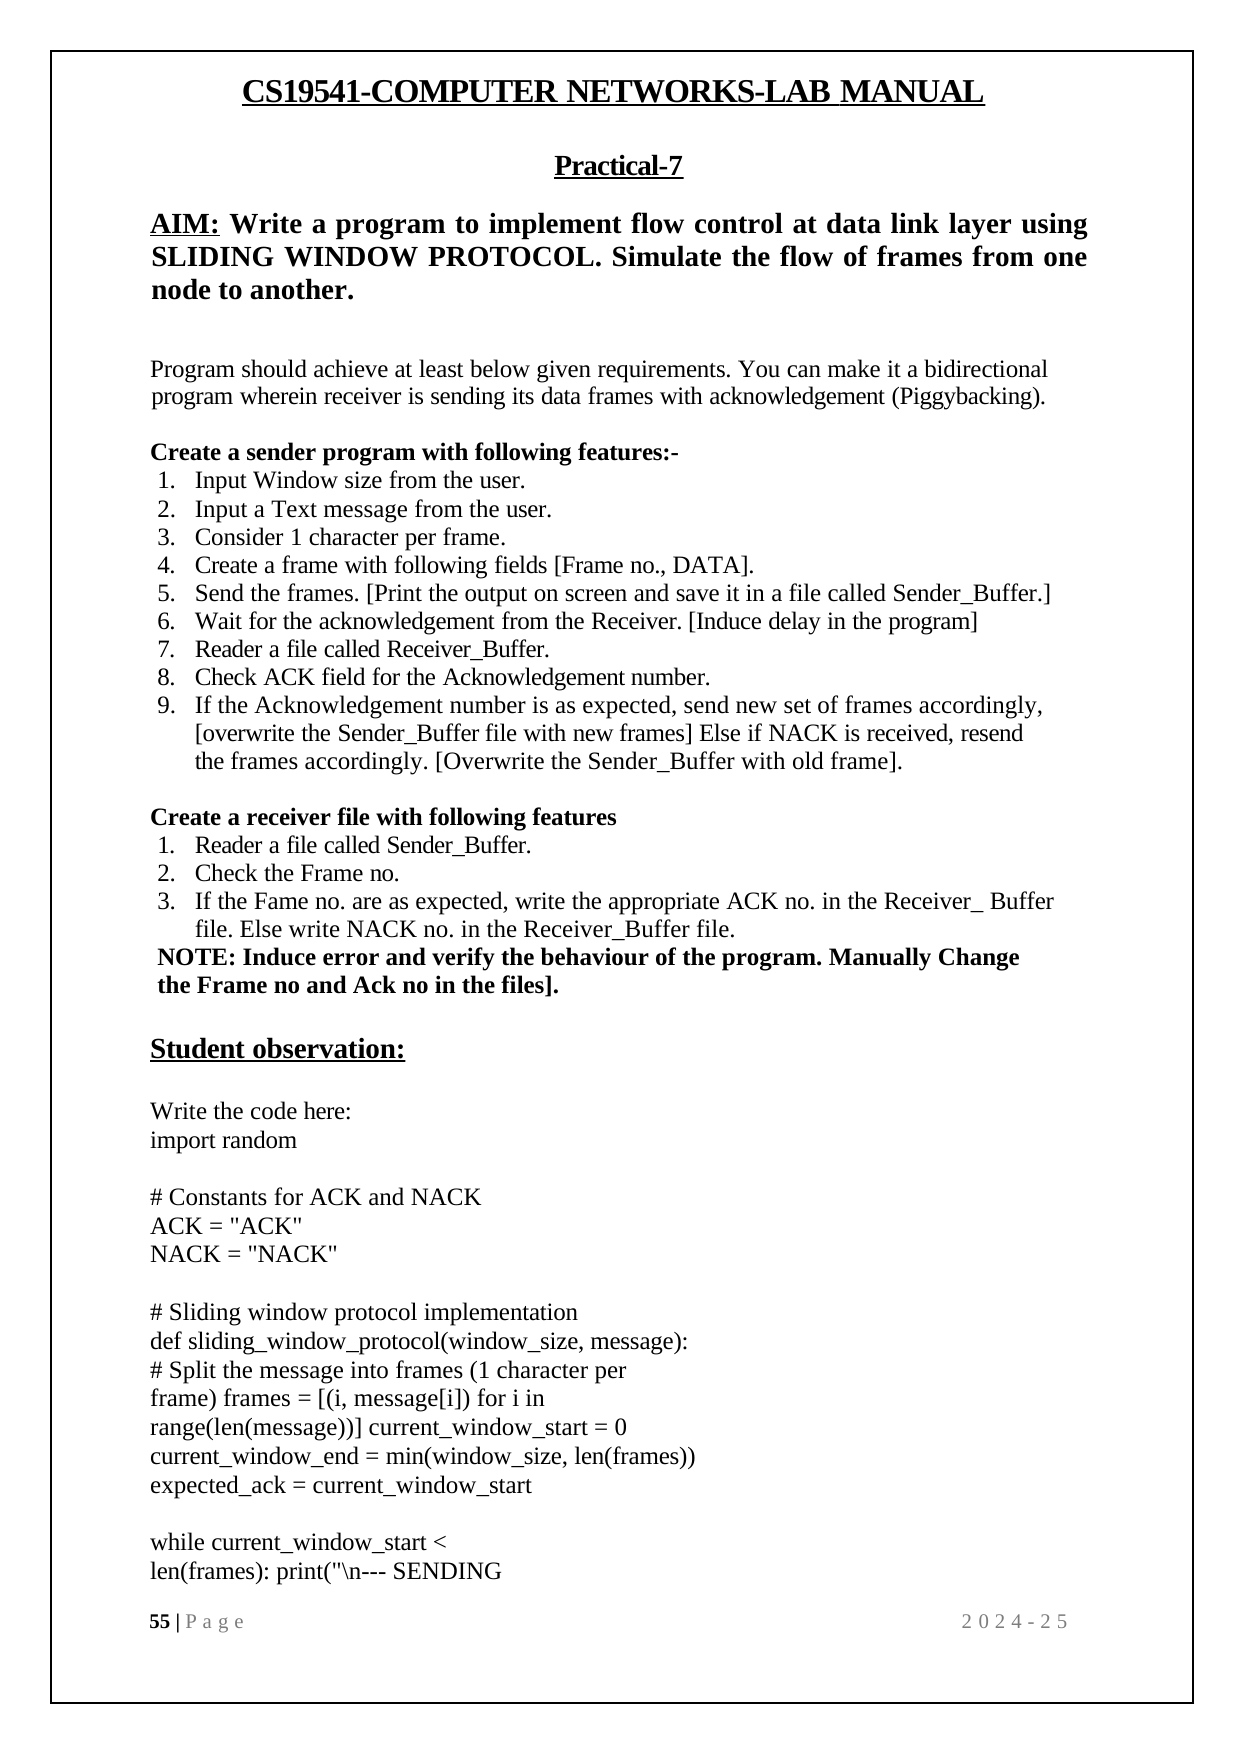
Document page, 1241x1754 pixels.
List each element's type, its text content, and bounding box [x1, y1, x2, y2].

list If the Fame no. are as expected, write the appropriate ACK no. in the Receiver_ Buffer file. Else write NACK no. in the Receiver_Buffer file. [157, 888, 1077, 943]
text NOTE: Induce error and verify the behaviour of the program. Manually Change the Frame no and Ack no in the files]. [157, 943, 1041, 998]
subtitle Student observation: [150, 1031, 1192, 1064]
list Check ACK field for the Acknowledgement number. [157, 663, 1192, 691]
list Input a Text message from the user. [157, 495, 1192, 523]
text # Constants for ACK and NACK ACK = "ACK" [150, 1182, 524, 1240]
list If the Acknowledgement number is as expected, send new set of frames accordingly, [overwrite the Sender_Buffer file with new frames] Else if NACK is received, resend the frames accordingly. [Overwrite the Sender_Buffer with old frame]. [157, 692, 1047, 774]
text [150, 1527, 571, 1584]
text Write the code here: [150, 1096, 1192, 1125]
text Create a receiver file with following features [150, 803, 1192, 831]
subtitle AIM: Write a program to implement flow control at data link layer using SLIDING WINDOW PROTOCOL. Simulate the flow of frames from one node to another. [150, 207, 1088, 305]
text def sliding_window_protocol(window_size, message): # Split the message into frames (1 character per frame) frames = [(i, message[i]) for i in range(len(message))] current_window_start = 0 [150, 1326, 695, 1441]
text NACK = "NACK" [150, 1240, 1192, 1268]
list Reader a file called Sender_Buffer. [157, 831, 1192, 859]
text current_window_end = min(window_size, len(frames)) expected_ack = current_window_start [150, 1441, 783, 1498]
list Create a frame with following fields [Frame no., DATA]. [157, 551, 1192, 579]
list Reader a file called Receiver_Buffer. [157, 635, 1192, 663]
list Send the frames. [Print the output on screen and save it in a file called Sender_Buffer.] [157, 579, 1192, 607]
text # Sliding window protocol implementation [150, 1297, 1192, 1326]
text import random [150, 1125, 1192, 1154]
list Input Window size from the user. [157, 466, 1192, 495]
list Check the Frame no. [157, 859, 1192, 887]
text Program should achieve at least below given requirements. You can make it a bidirectional program wherein receiver is sending its data frames with acknowledgement (Piggybacking). [150, 355, 1051, 410]
list Wait for the acknowledgement from the Receiver. [Induce delay in the program] [157, 607, 1192, 635]
text Create a sender program with following features:- [150, 438, 1192, 466]
list Consider 1 character per frame. [157, 523, 1192, 551]
